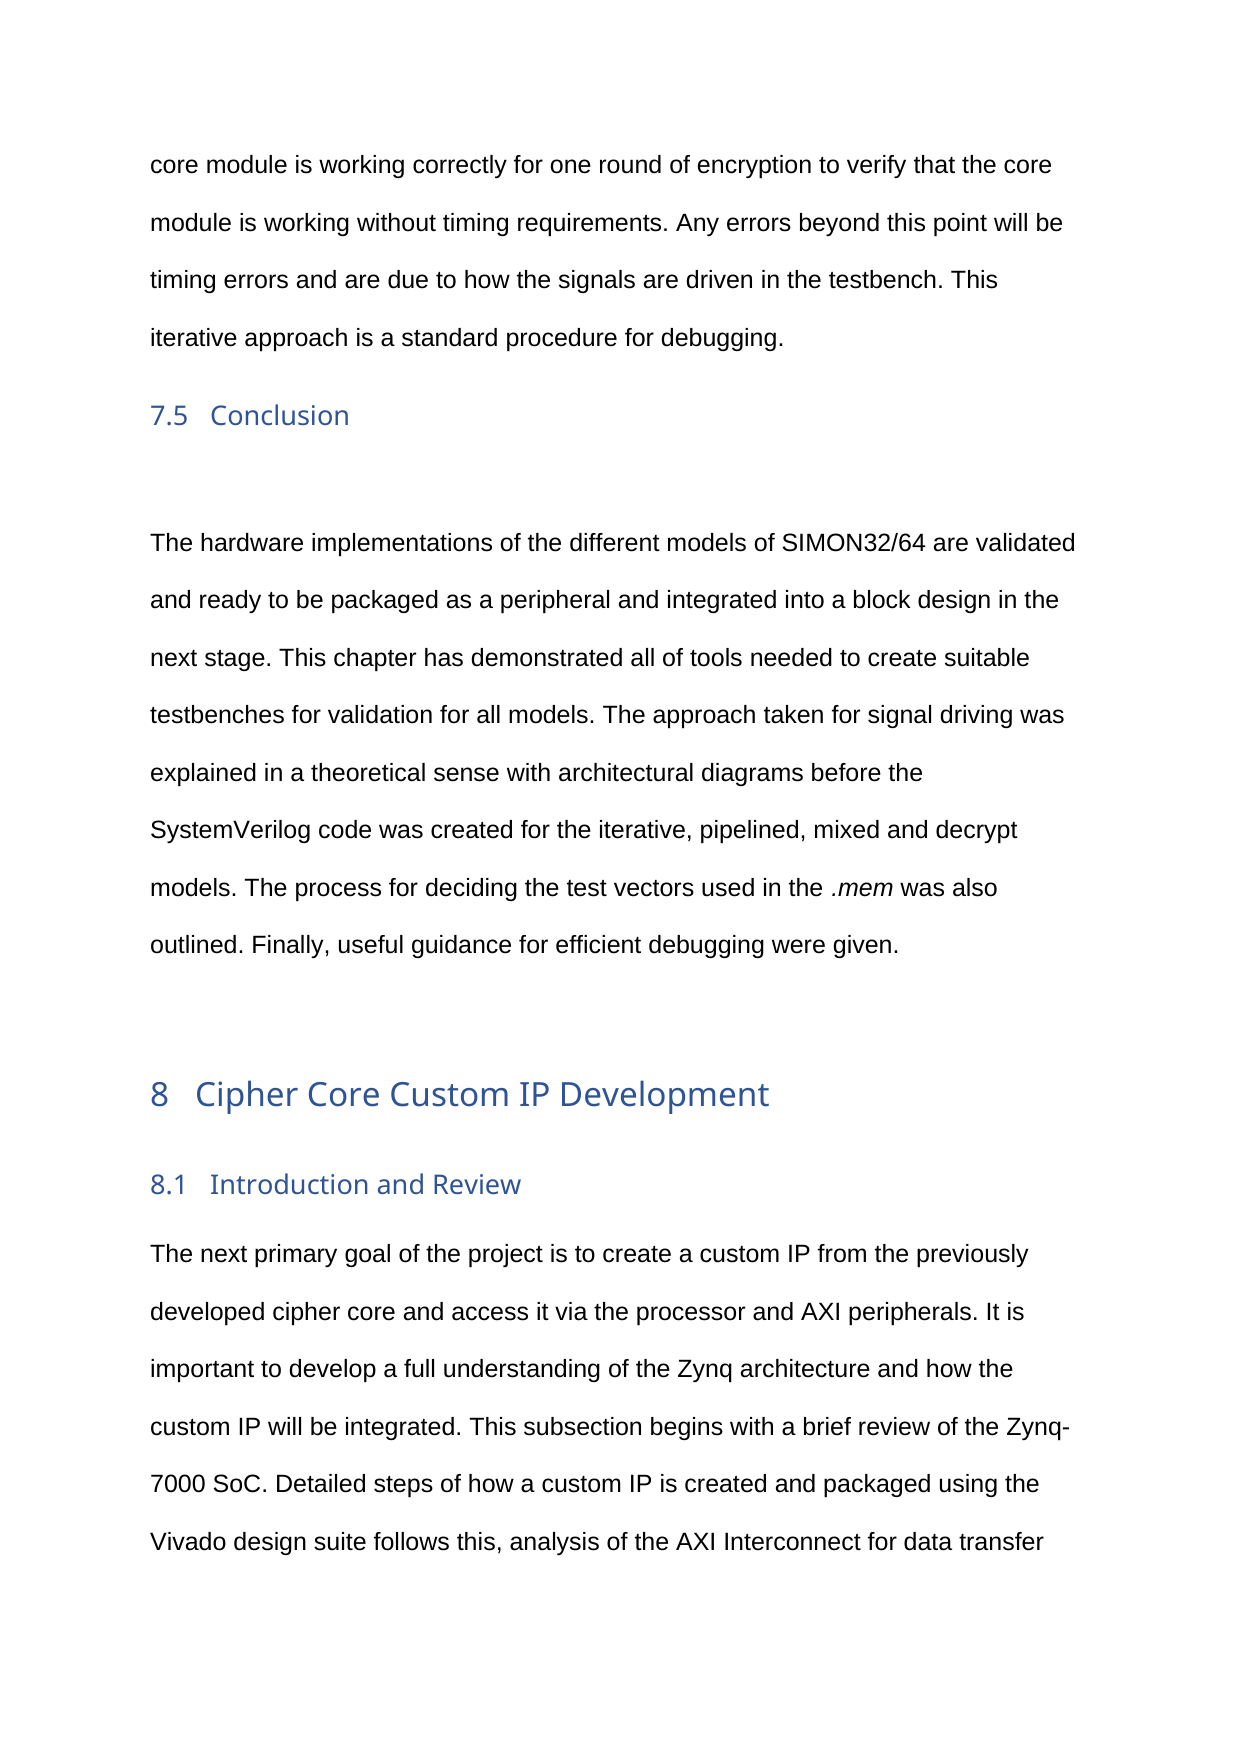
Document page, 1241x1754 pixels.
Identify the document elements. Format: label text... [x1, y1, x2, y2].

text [150, 150, 1090, 351]
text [150, 1239, 1090, 1555]
subtitle Cipher Core Custom IP Development [150, 1070, 1090, 1116]
subtitle Introduction and Review [150, 1165, 1090, 1202]
text The hardware implementations of the different models of SIMON32/64 are validated and ready to be packaged as a peripheral and integrated into a block design in the next stage. This chapter has demonstrated all of tools needed to create suitable testbenches for validation for all models. The approach taken for signal driving was explained in a theoretical sense with architectural diagrams before the SystemVerilog code was created for the iterative, pipelined, mixed and decrypt models. The process for deciding the test vectors used in the .mem was also outlined. Finally, useful guidance for efficient debugging were given. [150, 528, 1090, 959]
subtitle Conclusion [150, 397, 1090, 433]
